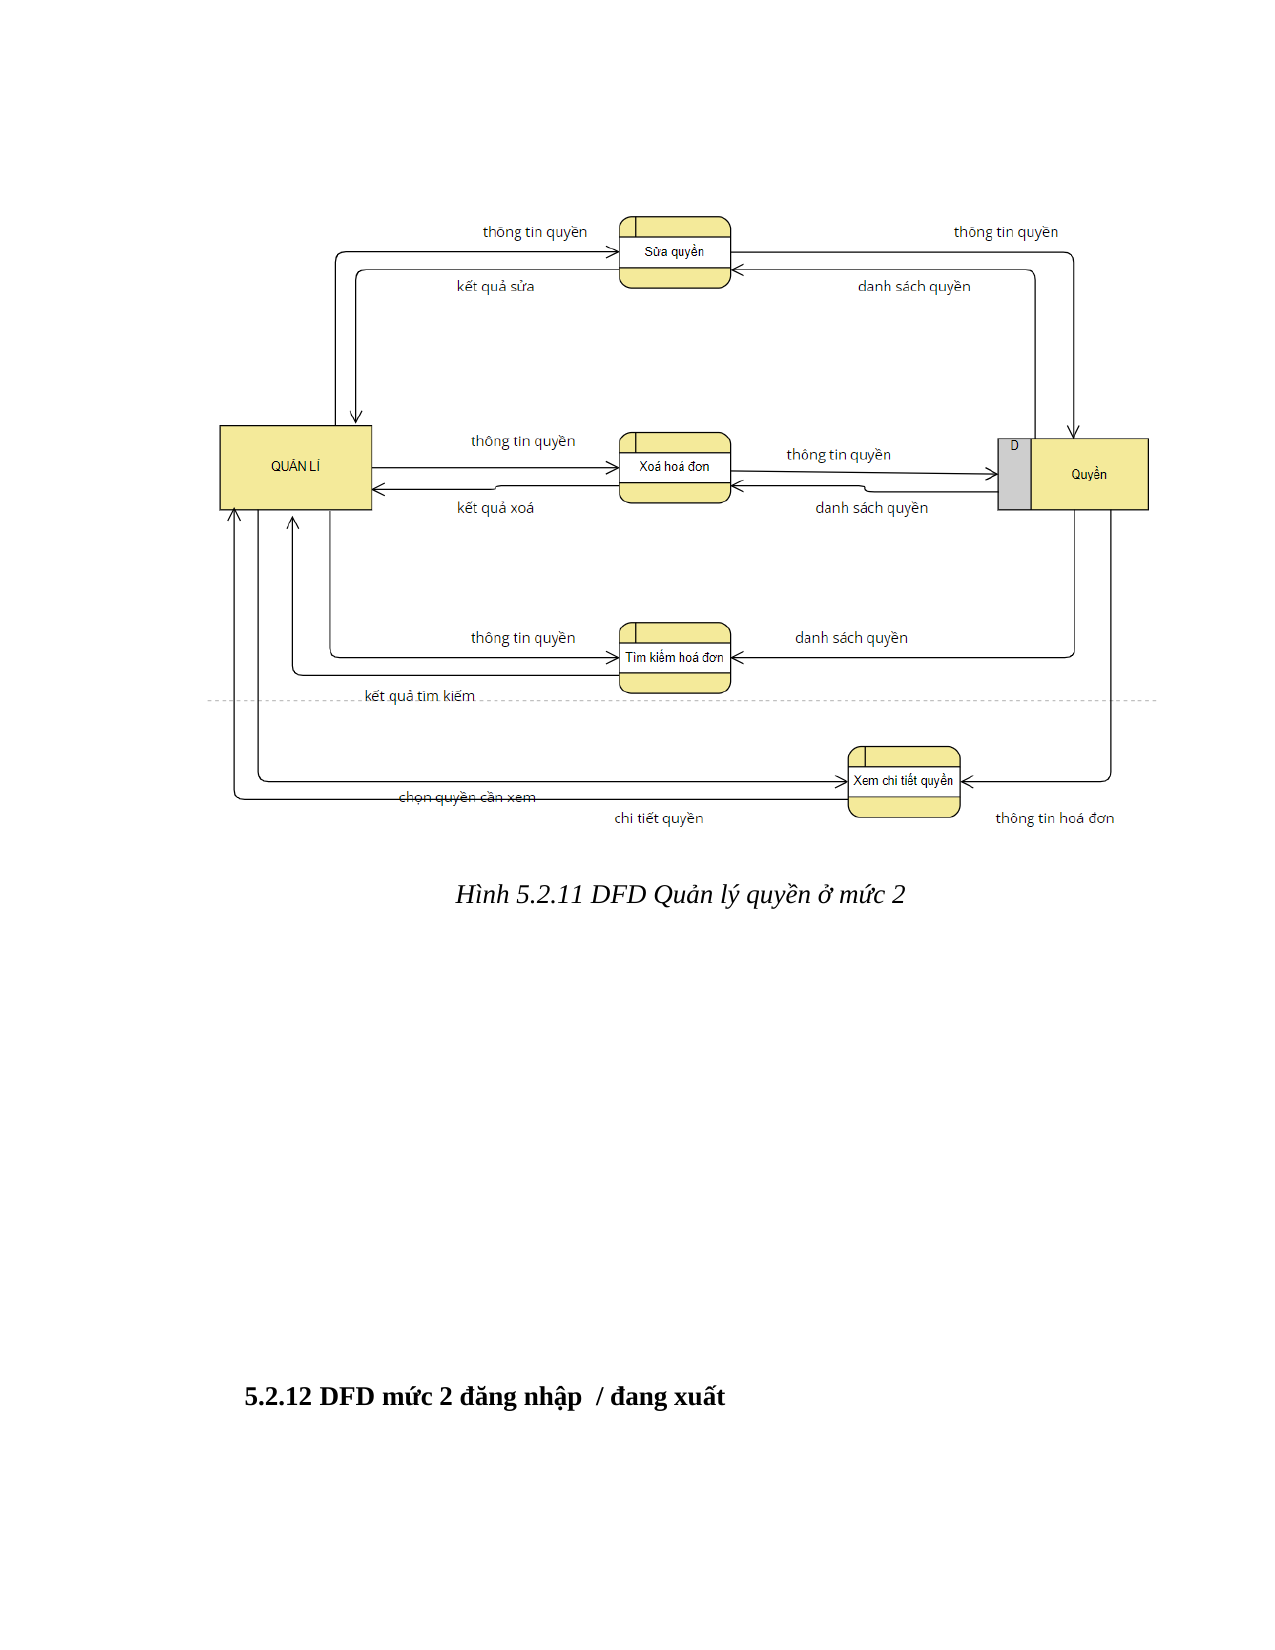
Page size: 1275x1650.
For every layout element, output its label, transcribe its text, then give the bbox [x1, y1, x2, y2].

text Hình 5.2.11 DFD Quản lý quyền ở mức 2 [207, 878, 1157, 909]
list DFD mức 2 đăng nhập / đang xuất [244, 1381, 1157, 1412]
picture [206, 206, 1157, 860]
